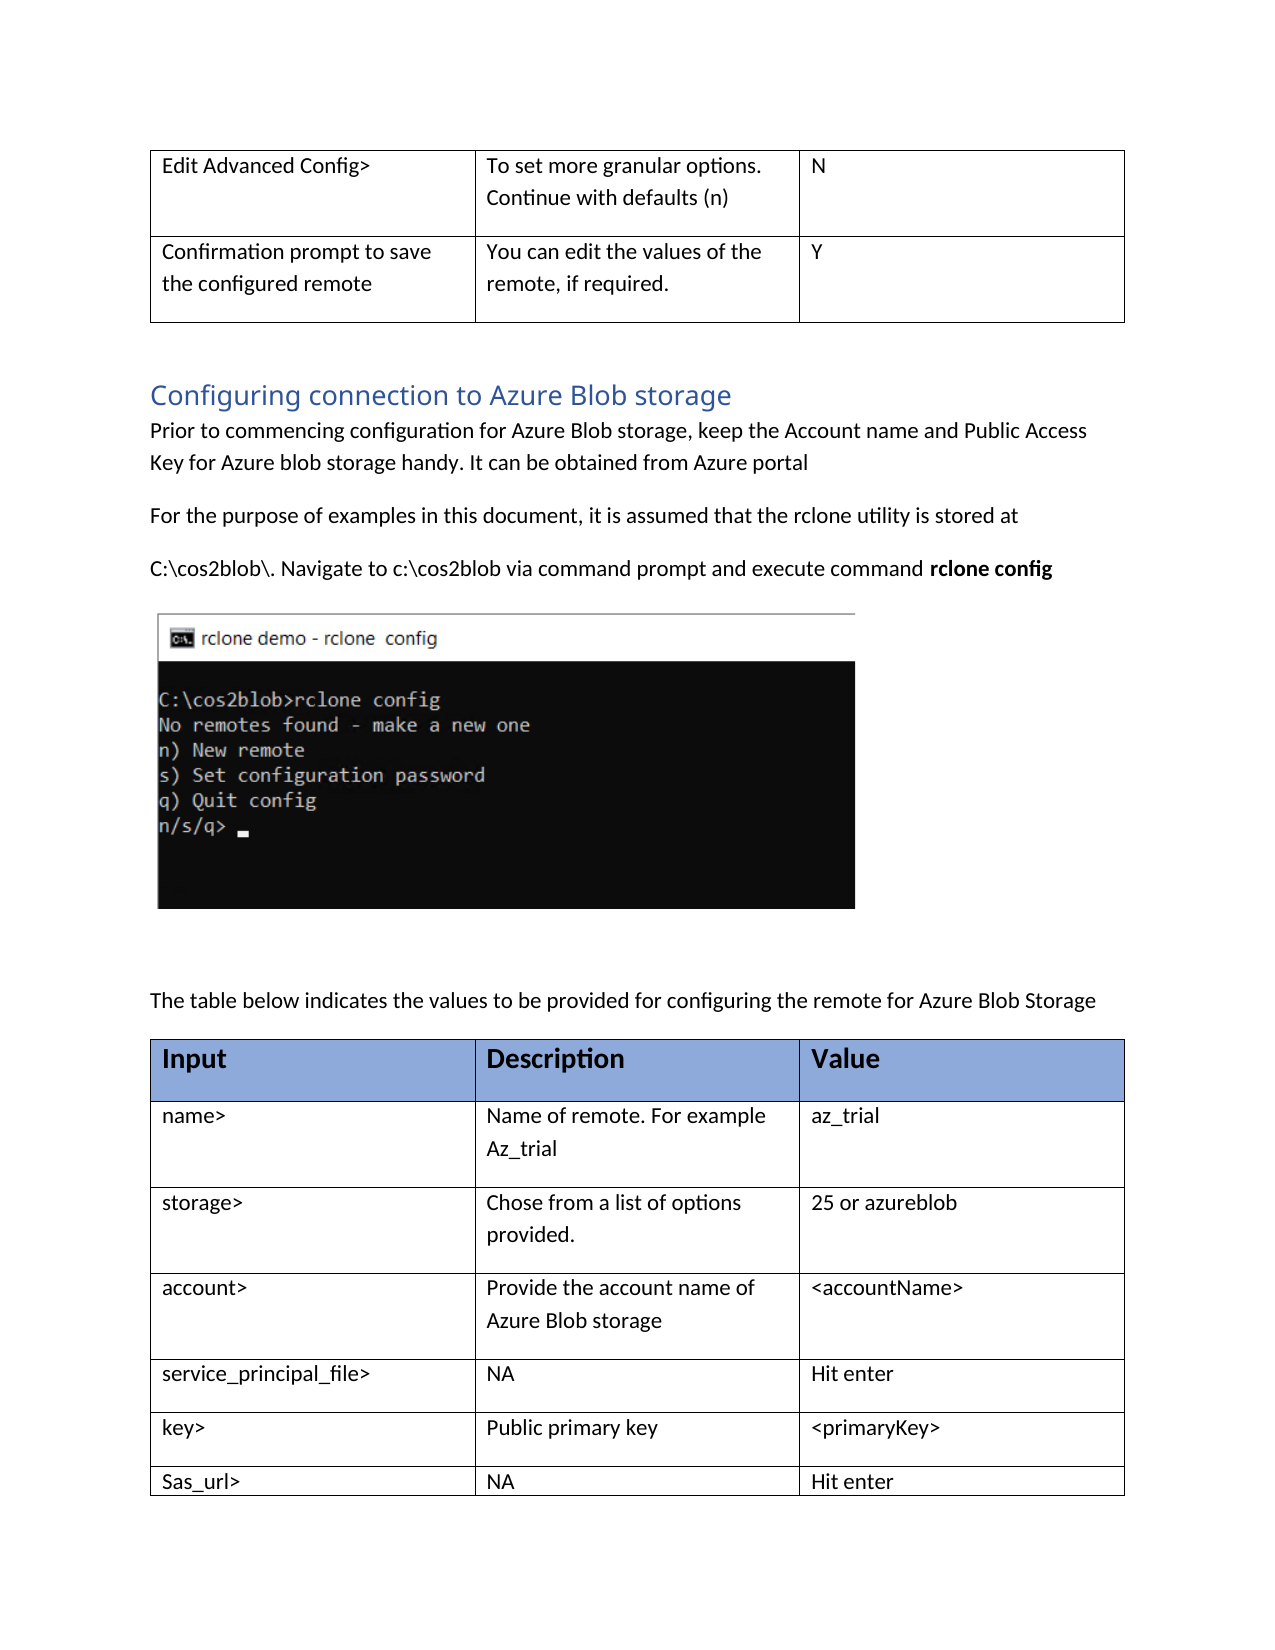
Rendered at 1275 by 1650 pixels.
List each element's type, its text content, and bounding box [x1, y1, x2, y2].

table_header Description [476, 1040, 799, 1101]
table_header Input [151, 1040, 475, 1101]
table_cell service_principal_file> [151, 1360, 475, 1412]
text Prior to commencing configuration for Azure Blob storage, keep the Account name and Public Access Key for Azure blob storage handy. It can be obtained from Azure portal [150, 416, 1125, 476]
table_cell <primaryKey> [800, 1413, 1124, 1466]
table_cell <accountName> [800, 1274, 1124, 1358]
table_cell NA [476, 1467, 799, 1495]
text The table below indicates the values to be provided for configuring the remote for Azure Blob Storage [150, 986, 1125, 1014]
table_header Value [800, 1040, 1124, 1101]
table_cell Hit enter [800, 1467, 1124, 1495]
text C:\cos2blob\. Navigate to c:\cos2blob via command prompt and execute command rclone config [150, 554, 1125, 582]
table_cell N [800, 151, 1124, 236]
table_cell Sas_url> [151, 1467, 475, 1495]
subtitle Configuring connection to Azure Blob storage [150, 376, 1125, 413]
table_cell You can edit the values of the remote, if required. [476, 237, 799, 322]
table_cell Public primary key [476, 1413, 799, 1466]
table_cell Hit enter [800, 1360, 1124, 1412]
picture [150, 607, 855, 909]
table_cell Confirmation prompt to save the configured remote [151, 237, 475, 322]
table_cell Edit Advanced Config> [151, 151, 475, 236]
table_cell To set more granular options. Continue with defaults (n) [476, 151, 799, 236]
table_cell NA [476, 1360, 799, 1412]
table_cell az_trial [800, 1102, 1124, 1187]
table_cell Name of remote. For example Az_trial [476, 1102, 799, 1187]
table_cell Y [800, 237, 1124, 322]
table_cell name> [151, 1102, 475, 1187]
text For the purpose of examples in this document, it is assumed that the rclone utility is stored at [150, 501, 1125, 529]
table_cell storage> [151, 1188, 475, 1272]
table_cell key> [151, 1413, 475, 1466]
table_cell account> [151, 1274, 475, 1358]
table_cell Chose from a list of options provided. [476, 1188, 799, 1272]
table_cell Provide the account name of Azure Blob storage [476, 1274, 799, 1358]
table_cell 25 or azureblob [800, 1188, 1124, 1272]
